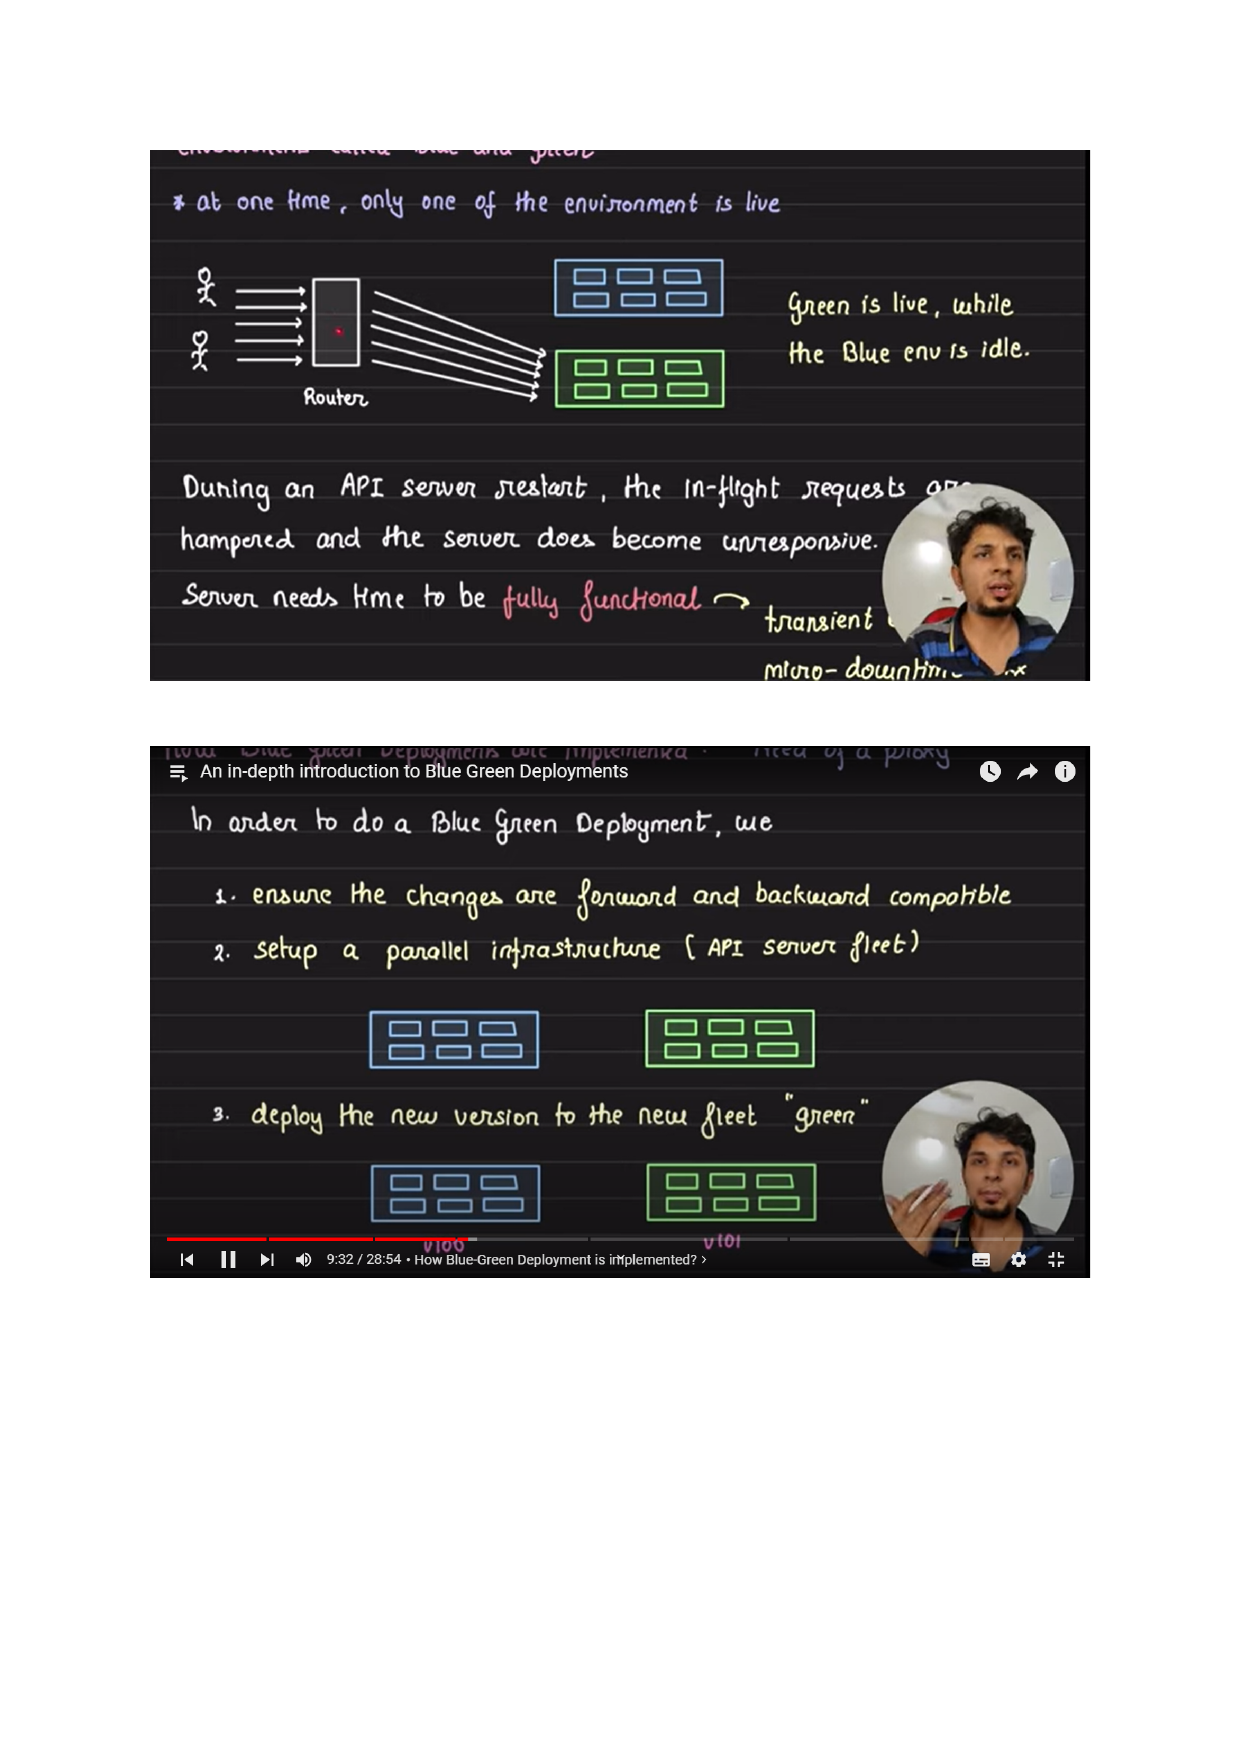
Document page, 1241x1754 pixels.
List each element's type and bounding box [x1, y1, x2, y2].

picture [150, 150, 1091, 681]
picture [150, 746, 1091, 1278]
